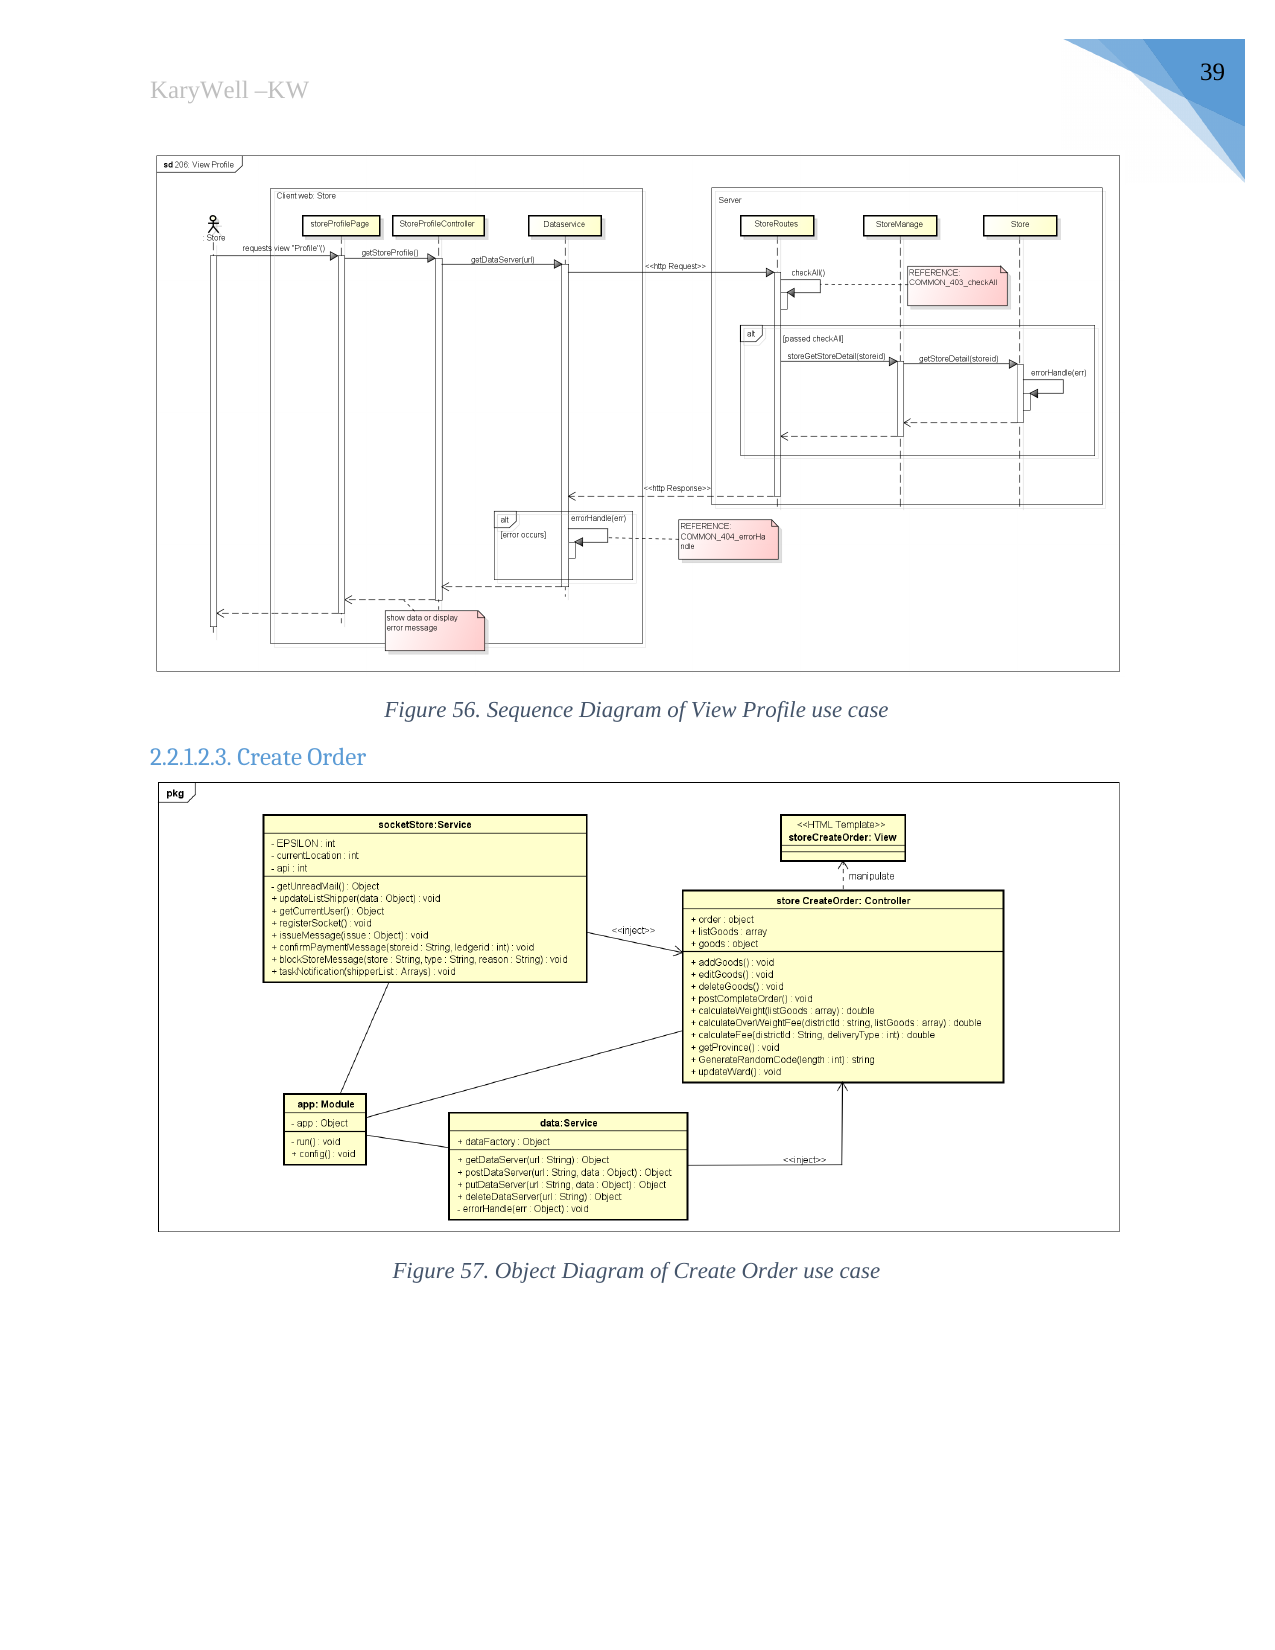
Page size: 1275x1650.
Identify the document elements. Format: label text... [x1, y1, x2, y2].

picture [150, 39, 1245, 677]
picture [150, 774, 1125, 1239]
text Figure 56. Sequence Diagram of View Profile use case [150, 696, 1125, 722]
subtitle 2.2.1.2.3. Create Order [150, 743, 1125, 772]
text Figure 57. Object Diagram of Create Order use case [150, 1257, 1125, 1284]
